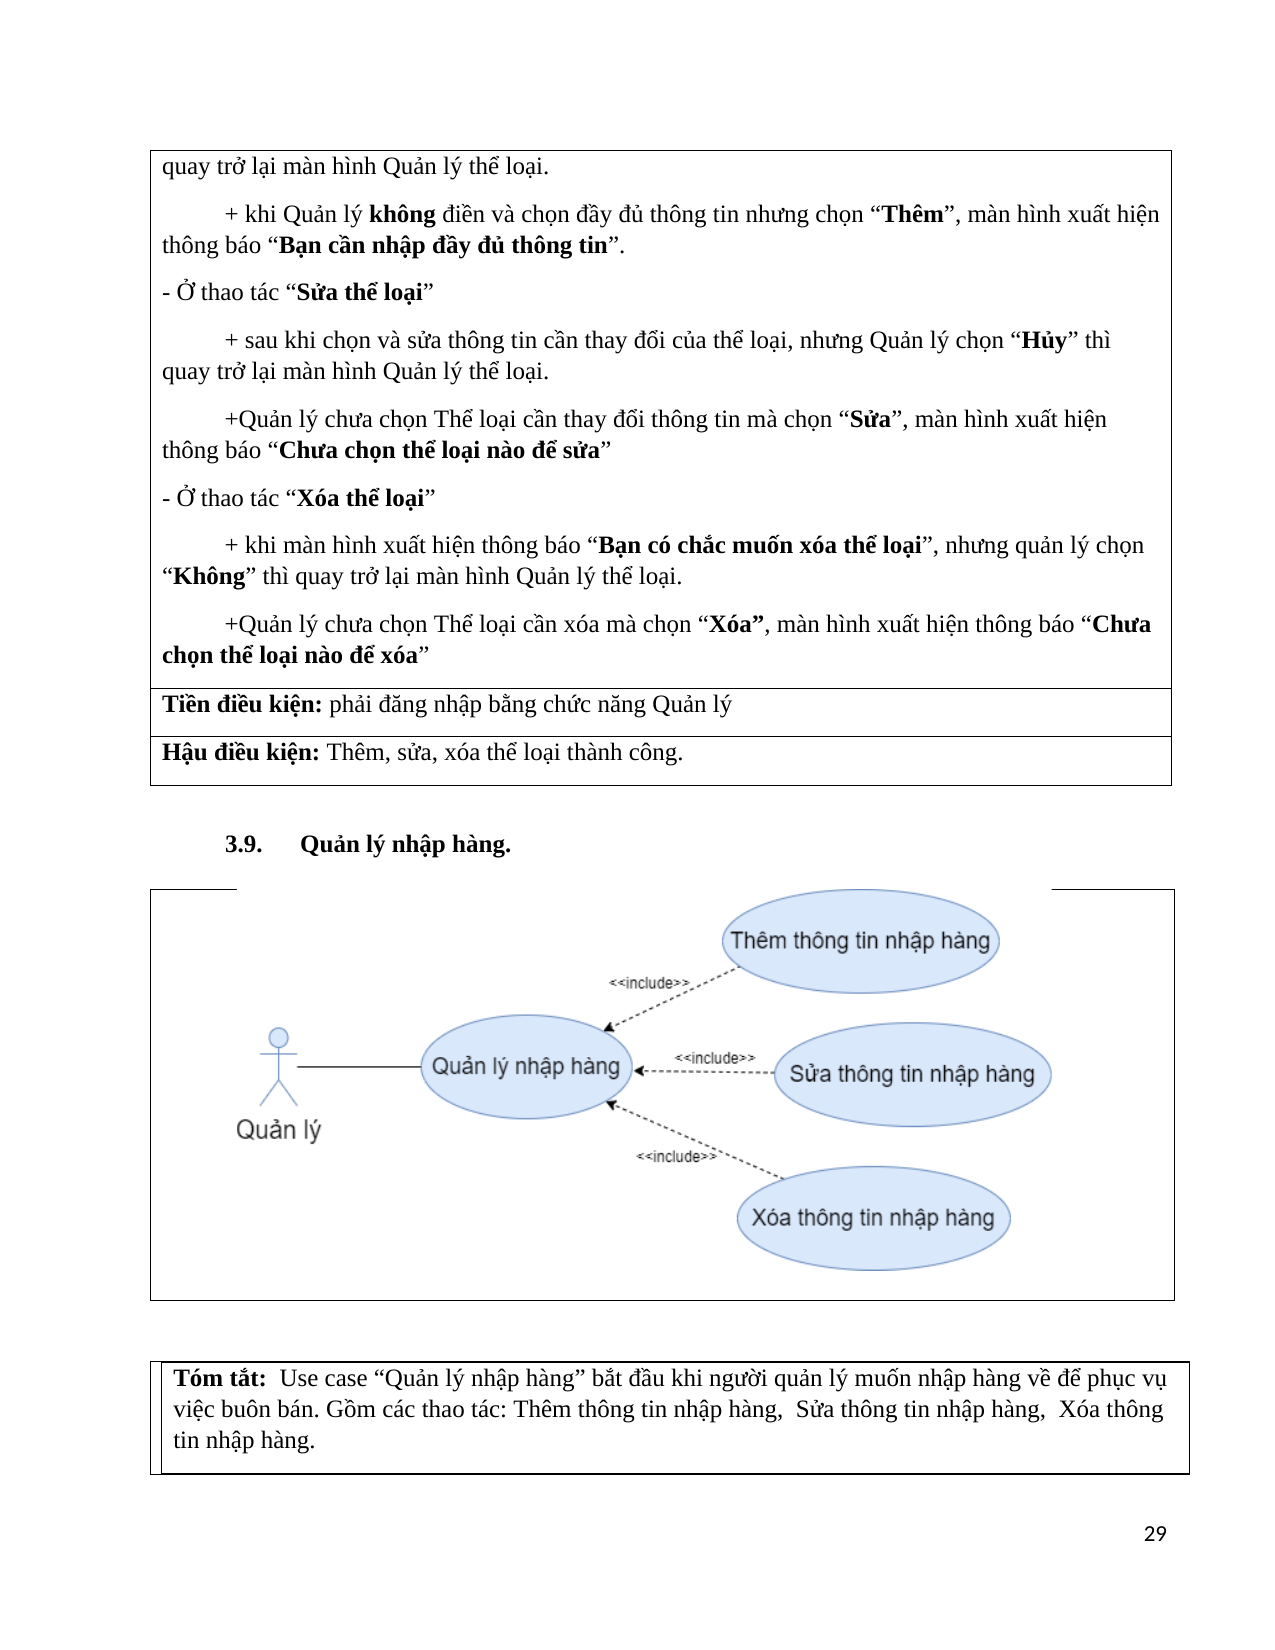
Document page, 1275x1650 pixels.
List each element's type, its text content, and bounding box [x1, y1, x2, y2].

table_cell Tiền điều kiện: phải đăng nhập bằng chức năng Quản lý [151, 689, 1171, 736]
table_cell Hậu điều kiện: Thêm, sửa, xóa thể loại thành công. [151, 737, 1171, 785]
table_header [151, 1362, 161, 1473]
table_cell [151, 151, 1171, 688]
picture [236, 889, 1052, 1271]
table_header [162, 1363, 1189, 1473]
list Quản lý nhập hàng. [225, 829, 1167, 858]
table_header [151, 890, 1174, 1300]
